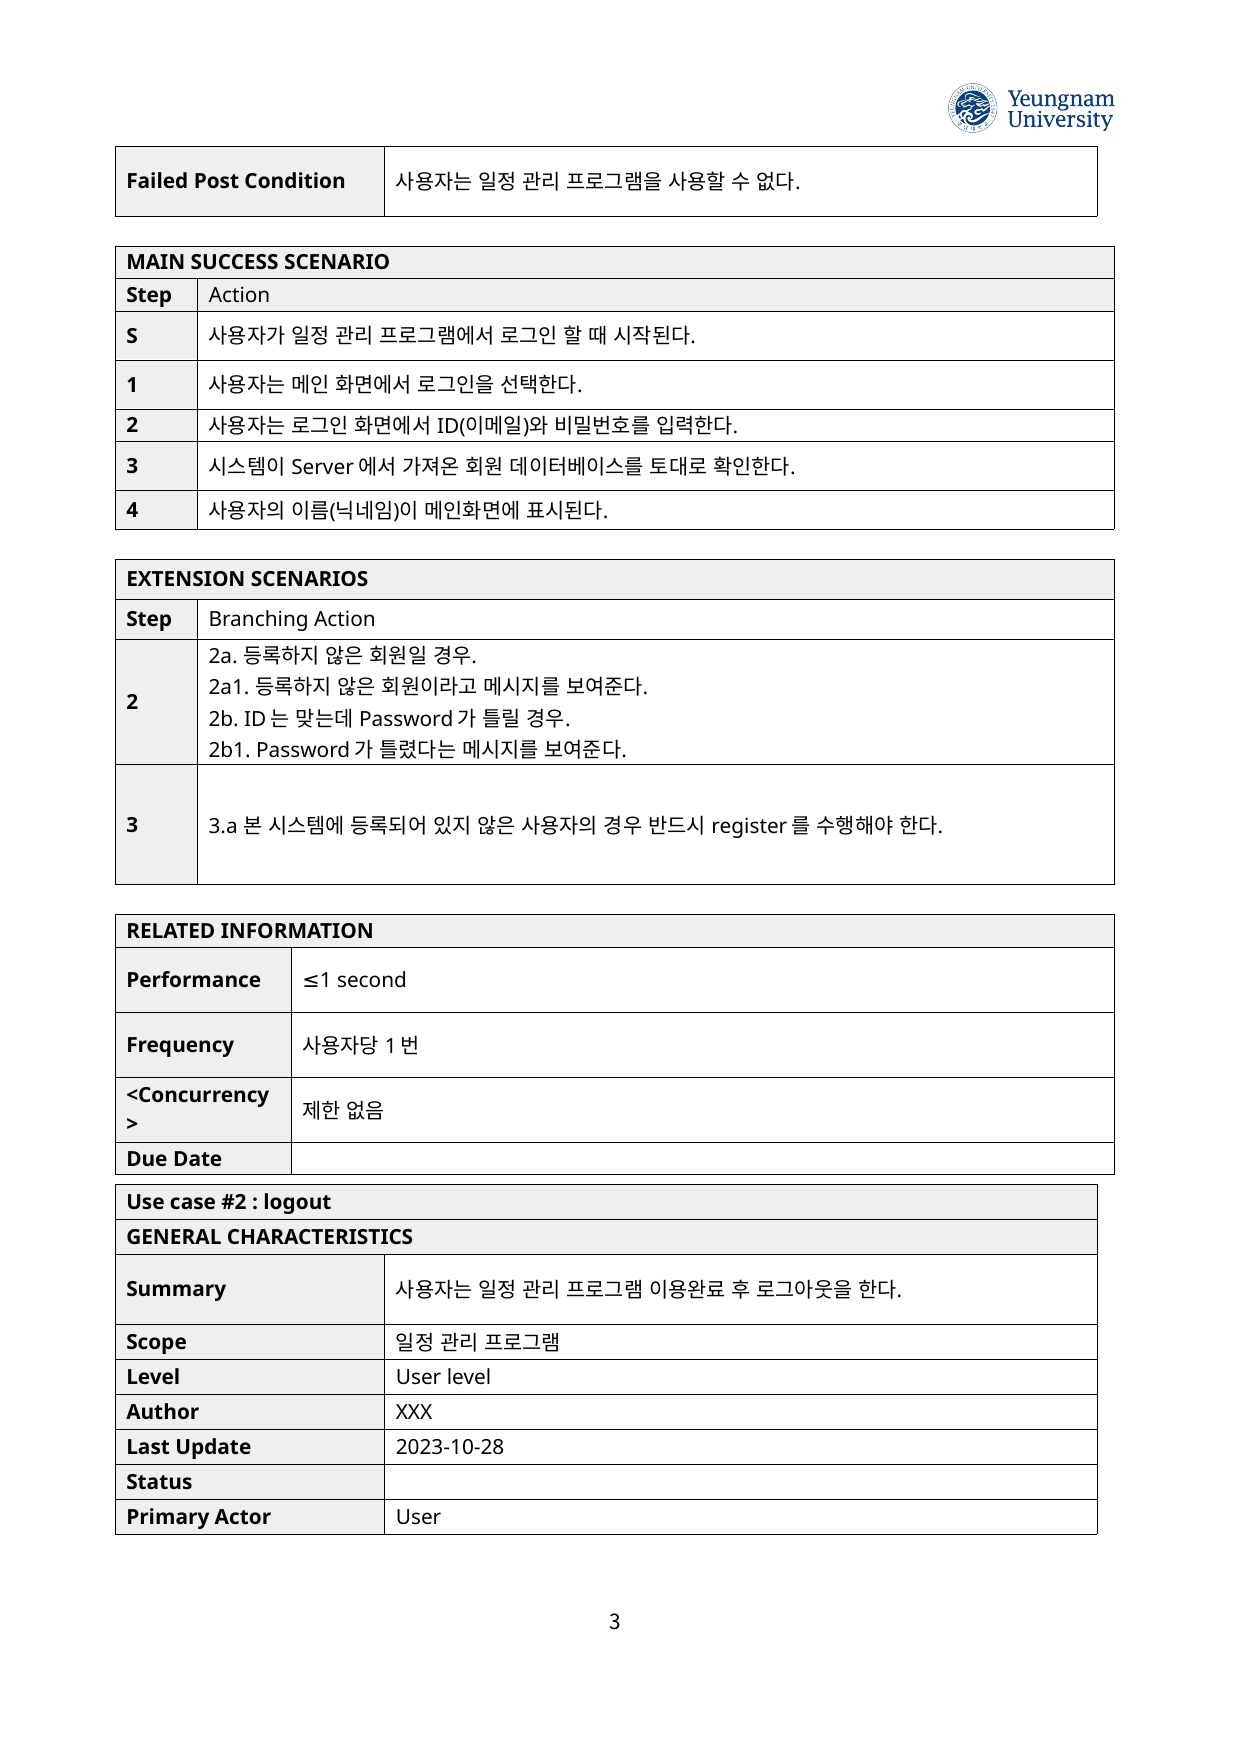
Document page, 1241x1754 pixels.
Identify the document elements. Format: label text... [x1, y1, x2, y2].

table_cell 사용자의 이름(닉네임)이 메인화면에 표시된다. [198, 491, 1114, 529]
table_cell ≤1 second [292, 948, 1114, 1012]
picture [948, 83, 1115, 133]
table_cell 사용자는 메인 화면에서 로그인을 선택한다. [198, 361, 1114, 408]
table_cell 사용자는 일정 관리 프로그램 이용완료 후 로그아웃을 한다. [385, 1255, 1097, 1324]
table_cell 사용자는 로그인 화면에서 ID(이메일)와 비밀번호를 입력한다. [198, 410, 1114, 441]
table_cell Branching Action [198, 600, 1114, 639]
table_cell 사용자가 일정 관리 프로그램에서 로그인 할 때 시작된다. [198, 312, 1114, 359]
table_cell Step [116, 600, 197, 639]
table_cell 2 [116, 410, 197, 441]
table_cell Scope [116, 1325, 384, 1359]
table_cell Performance [116, 948, 291, 1012]
table_cell 3.a 본 시스템에 등록되어 있지 않은 사용자의 경우 반드시 register를 수행해야 한다. [198, 765, 1114, 884]
table_cell XXX [385, 1395, 1097, 1429]
table_cell 4 [116, 491, 197, 529]
table_header EXTENSION SCENARIOS [116, 560, 1114, 599]
table_cell <Concurrency> [116, 1078, 291, 1142]
table_cell 3 [116, 442, 197, 490]
table_cell Status [116, 1465, 384, 1499]
table_cell Frequency [116, 1013, 291, 1077]
table_cell 2023-10-28 [385, 1430, 1097, 1464]
table_cell Summary [116, 1255, 384, 1324]
table_cell GENERAL CHARACTERISTICS [116, 1220, 1097, 1254]
table_cell 제한 없음 [292, 1078, 1114, 1142]
table_cell User [385, 1500, 1097, 1534]
table_cell Action [198, 279, 1114, 311]
table_cell User level [385, 1360, 1097, 1394]
table_cell 사용자당 1번 [292, 1013, 1114, 1077]
table_cell Due Date [116, 1143, 291, 1174]
table_cell Step [116, 279, 197, 311]
table_header Use case #2 : logout [116, 1185, 1097, 1219]
table_cell 2 [116, 640, 197, 764]
table_cell Author [116, 1395, 384, 1429]
table_cell 1 [116, 361, 197, 408]
table_cell 사용자는 일정 관리 프로그램을 사용할 수 없다. [385, 147, 1097, 216]
table_cell Level [116, 1360, 384, 1394]
table_cell Last Update [116, 1430, 384, 1464]
table_cell 2a. 등록하지 않은 회원일 경우. 2a1. 등록하지 않은 회원이라고 메시지를 보여준다. 2b. ID는 맞는데 Password가 틀릴 경우. 2b1. Password가 틀렸다는 메시지를 보여준다. [198, 640, 1114, 764]
table_cell [292, 1143, 1114, 1174]
table_cell S [116, 312, 197, 359]
table_cell [385, 1465, 1097, 1499]
table_cell Failed Post Condition [116, 147, 384, 216]
table_cell 3 [116, 765, 197, 884]
table_cell 일정 관리 프로그램 [385, 1325, 1097, 1359]
table_header RELATED INFORMATION [116, 915, 1114, 947]
table_cell Primary Actor [116, 1500, 384, 1534]
table_cell 시스템이 Server에서 가져온 회원 데이터베이스를 토대로 확인한다. [198, 442, 1114, 490]
table_header MAIN SUCCESS SCENARIO [116, 247, 1114, 278]
